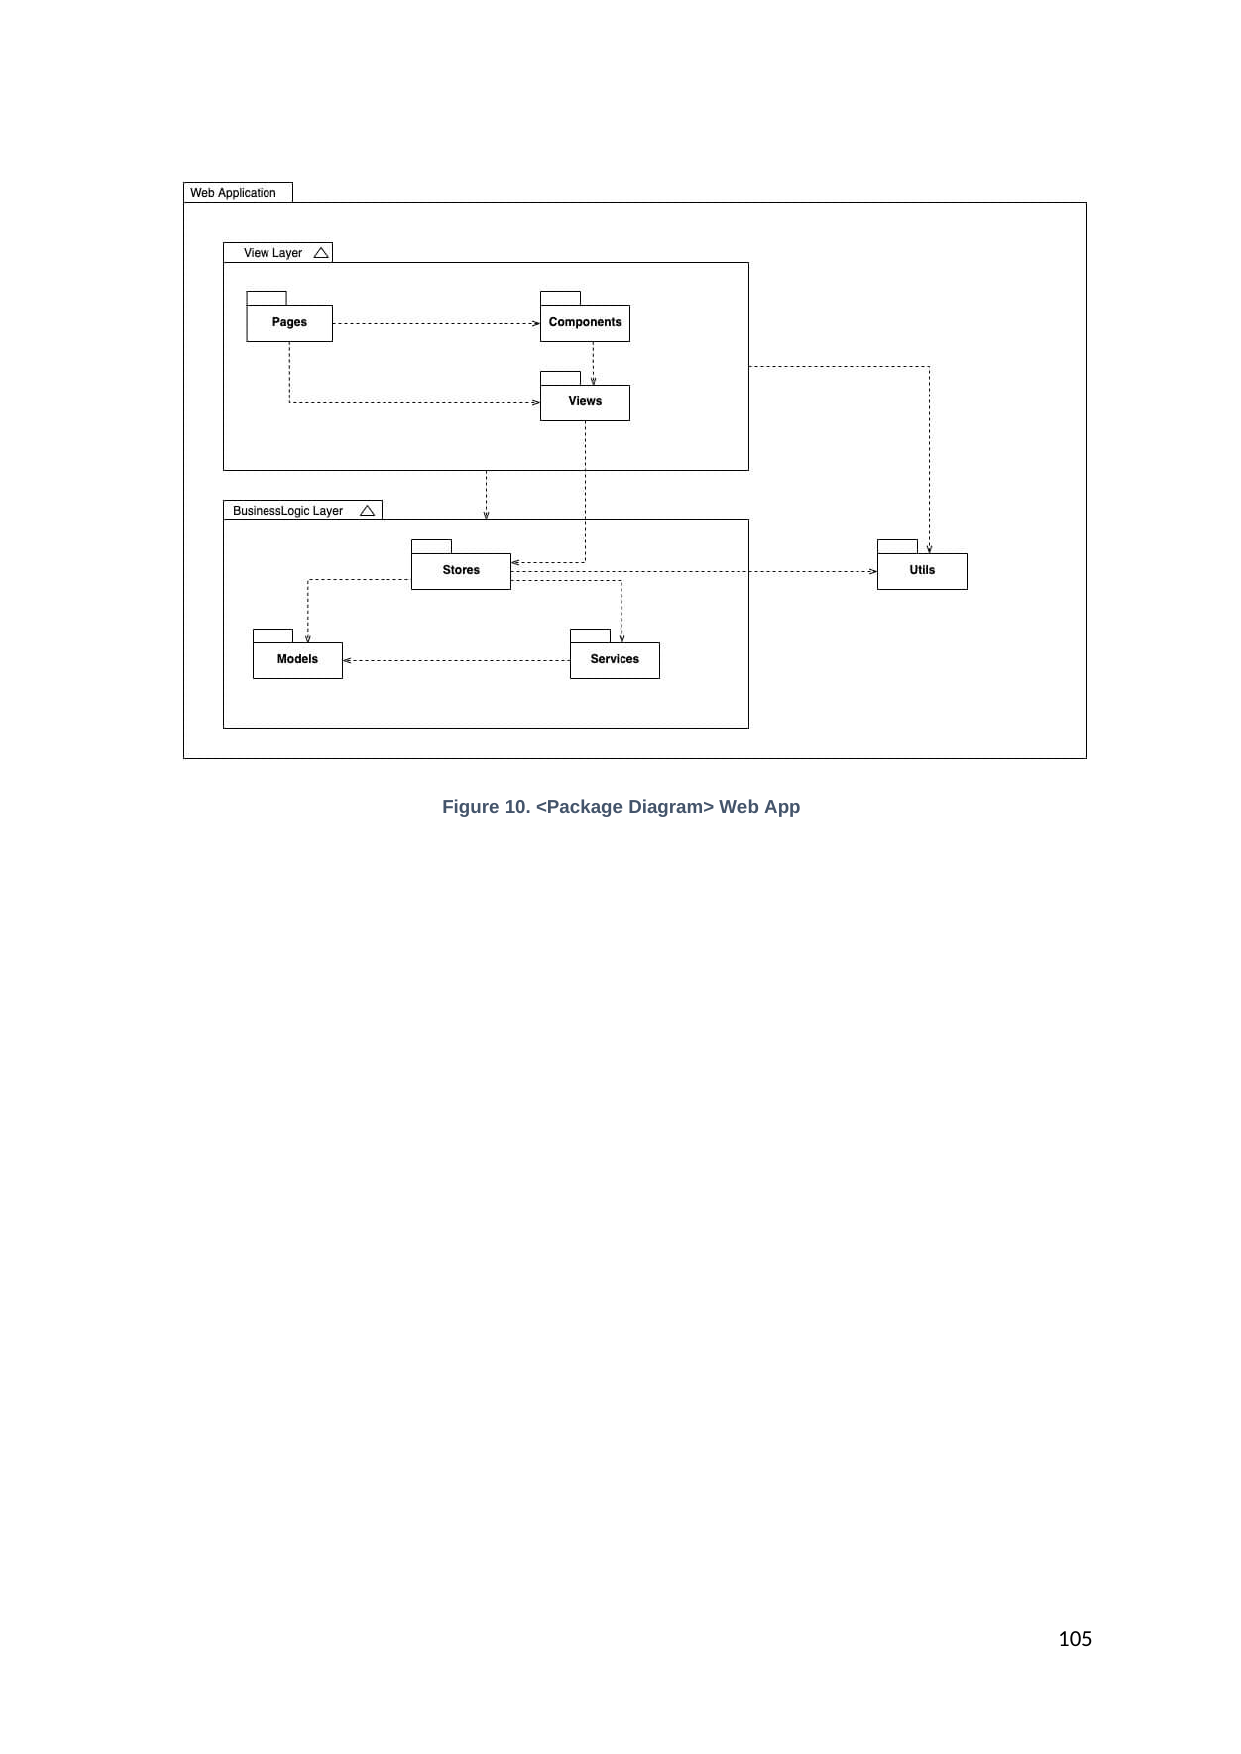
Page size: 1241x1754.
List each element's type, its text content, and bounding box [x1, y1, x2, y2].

picture [150, 149, 1093, 765]
